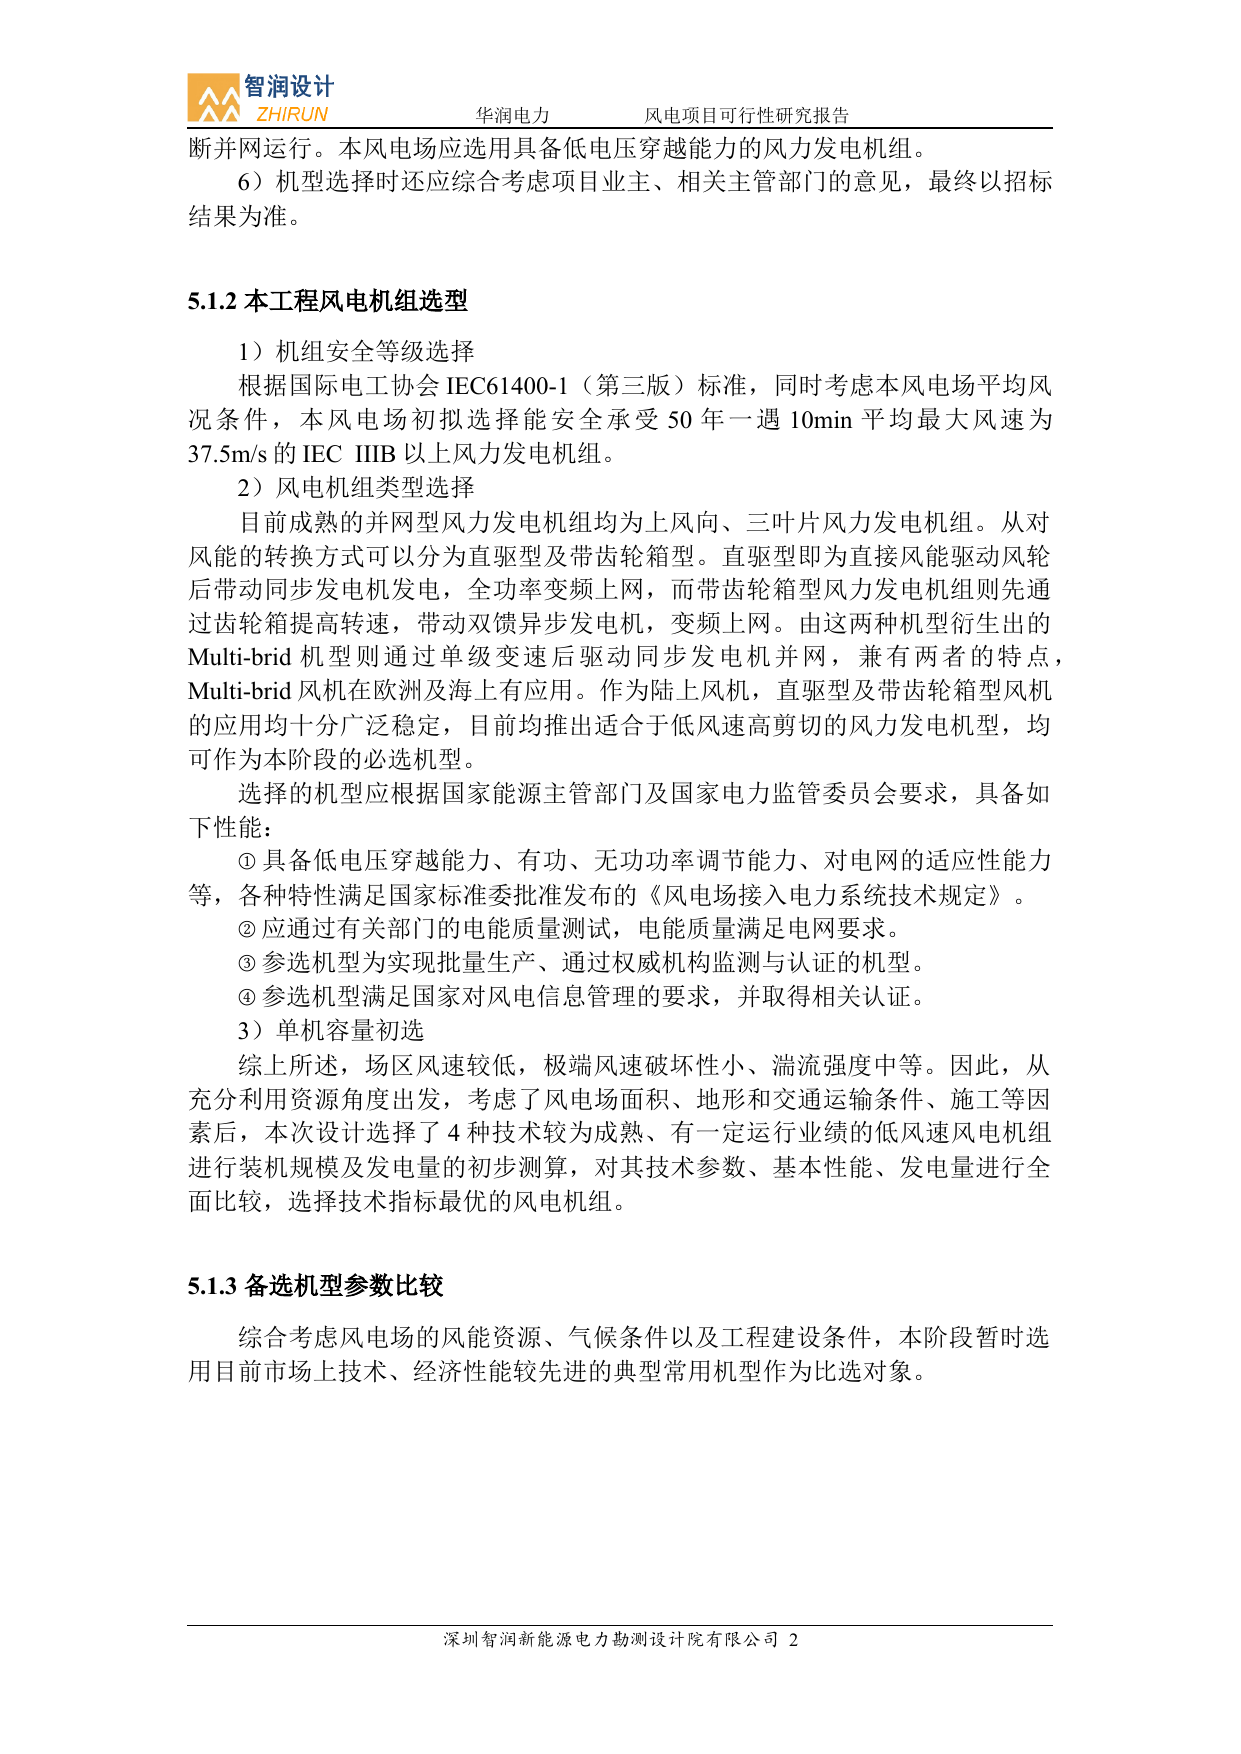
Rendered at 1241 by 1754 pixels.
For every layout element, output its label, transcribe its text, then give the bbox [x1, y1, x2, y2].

text 6）机型选择时还应综合考虑项目业主、相关主管部门的意见，最终以招标结果为准。 [187, 164, 1053, 232]
title 备选机型参数比较 [187, 1267, 1053, 1301]
text ②应通过有关部门的电能质量测试，电能质量满足电网要求。 [187, 911, 1053, 945]
text 选择的机型应根据国家能源主管部门及国家电力监管委员会要求，具备如下性能： [187, 775, 1053, 843]
text ①具备低电压穿越能力、有功、无功功率调节能力、对电网的适应性能力等，各种特性满足国家标准委批准发布的《风电场接入电力系统技术规定》。 [187, 843, 1053, 911]
text 目前成熟的并网型风力发电机组均为上风向、三叶片风力发电机组。从对风能的转换方式可以分为直驱型及带齿轮箱型。直驱型即为直接风能驱动风轮后带动同步发电机发电，全功率变频上网，而带齿轮箱型风力发电机组则先通过齿轮箱提高转速，带动双馈异步发电机，变频上网。由这两种机型衍生出的Multi-brid机型则通过单级变速后驱动同步发电机并网，兼有两者的特点，Multi-brid风机在欧洲及海上有应用。作为陆上风机，直驱型及带齿轮箱型风机的应用均十分广泛稳定，目前均推出适合于低风速高剪切的风力发电机型，均可作为本阶段的必选机型。 [187, 503, 1053, 775]
text 2）风电机组类型选择 [187, 469, 1053, 503]
text 综合考虑风电场的风能资源、气候条件以及工程建设条件，本阶段暂时选用目前市场上技术、经济性能较先进的典型常用机型作为比选对象。 [187, 1318, 1053, 1386]
text ④参选机型满足国家对风电信息管理的要求，并取得相关认证。 [187, 979, 1053, 1013]
text 综上所述，场区风速较低，极端风速破坏性小、湍流强度中等。因此，从充分利用资源角度出发，考虑了风电场面积、地形和交通运输条件、施工等因素后，本次设计选择了4种技术较为成熟、有一定运行业绩的低风速风电机组进行装机规模及发电量的初步测算，对其技术参数、基本性能、发电量进行全面比较，选择技术指标最优的风电机组。 [187, 1047, 1053, 1216]
picture [187, 70, 335, 123]
text 3）单机容量初选 [187, 1013, 1053, 1047]
text 1）机组安全等级选择 [187, 333, 1053, 367]
text ③参选机型为实现批量生产、通过权威机构监测与认证的机型。 [187, 945, 1053, 979]
text 根据国际电工协会IEC61400-1（第三版）标准，同时考虑本风电场平均风况条件，本风电场初拟选择能安全承受50年一遇10min平均最大风速为37.5m/s的IEC IIIB以上风力发电机组。 [187, 367, 1053, 469]
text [187, 130, 1053, 164]
title 5.1.2 本工程风电机组选型 [187, 282, 1053, 316]
